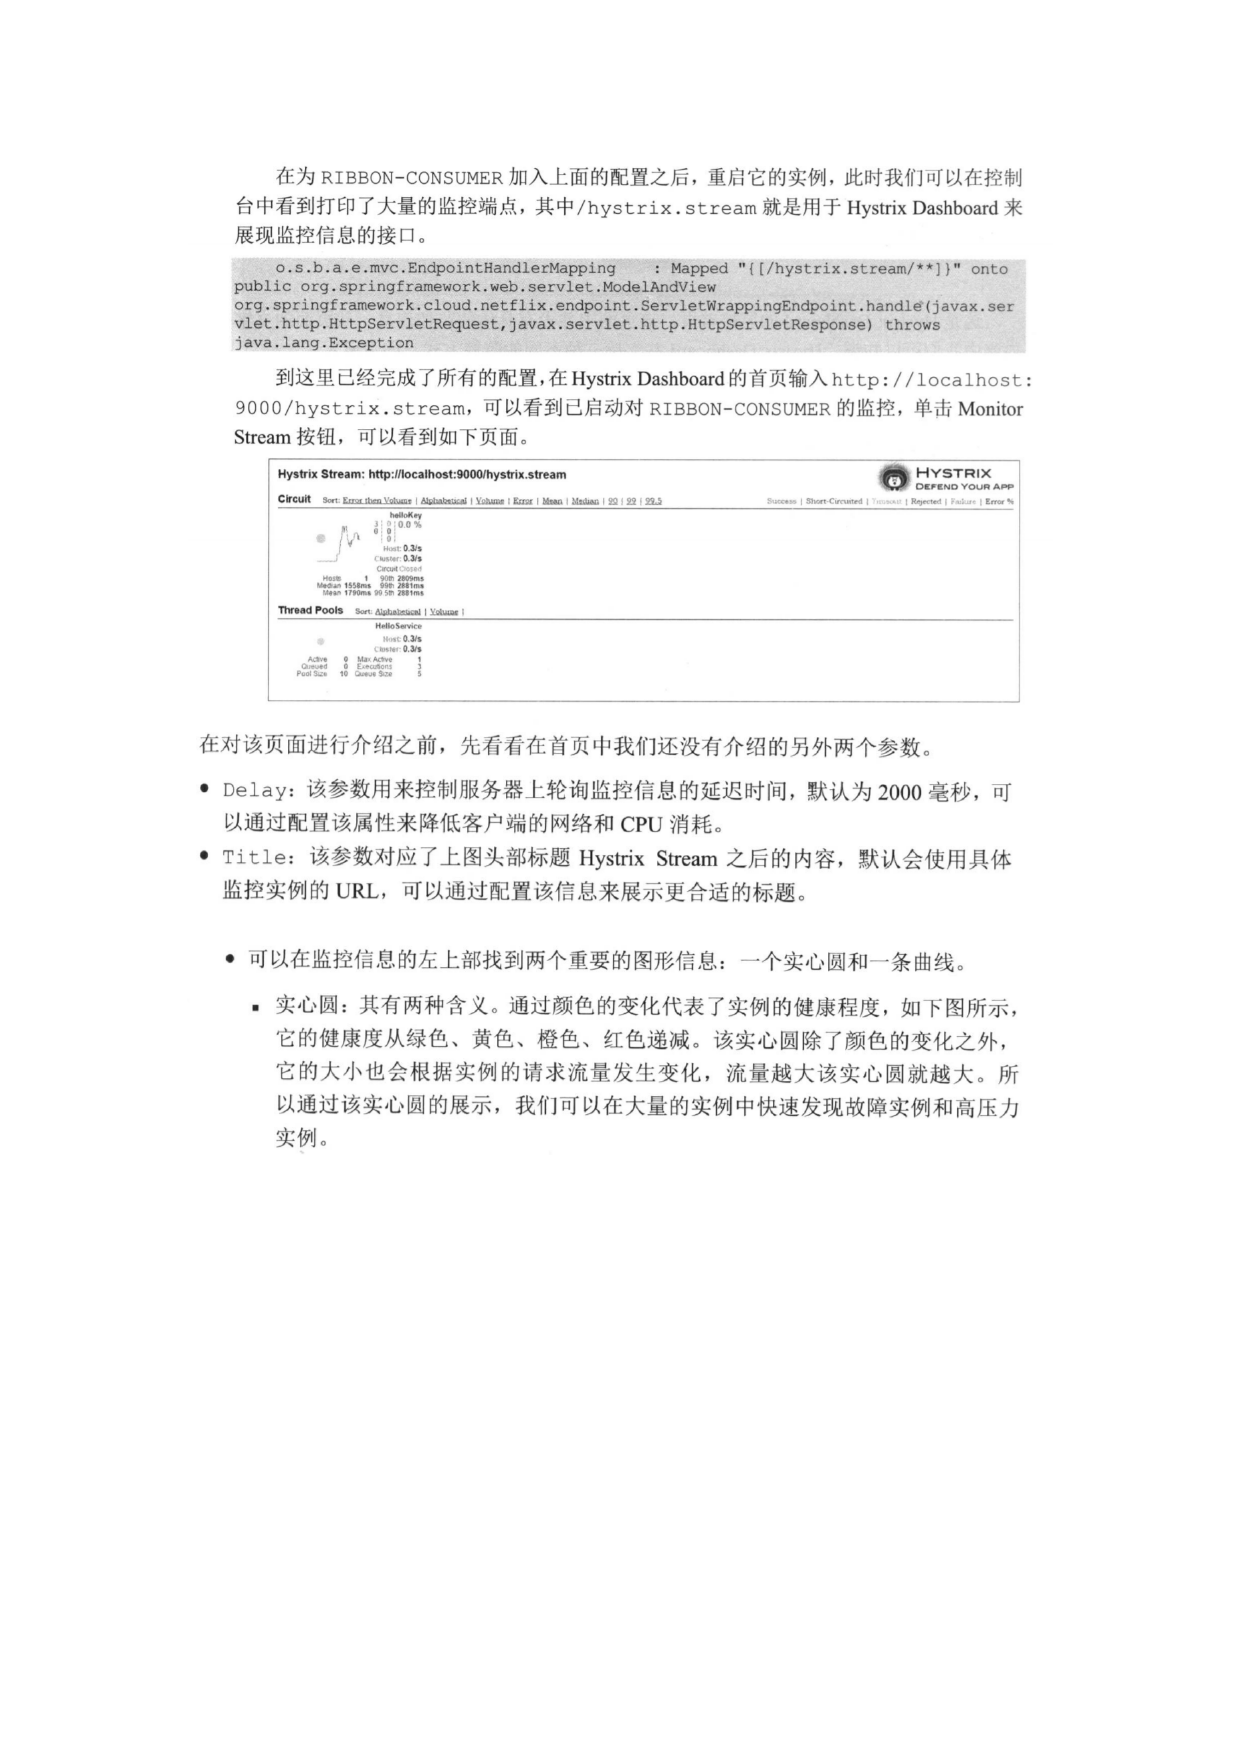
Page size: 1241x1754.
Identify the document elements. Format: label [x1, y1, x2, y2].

picture [187, 162, 1053, 712]
picture [187, 714, 1053, 910]
picture [187, 942, 1053, 1155]
